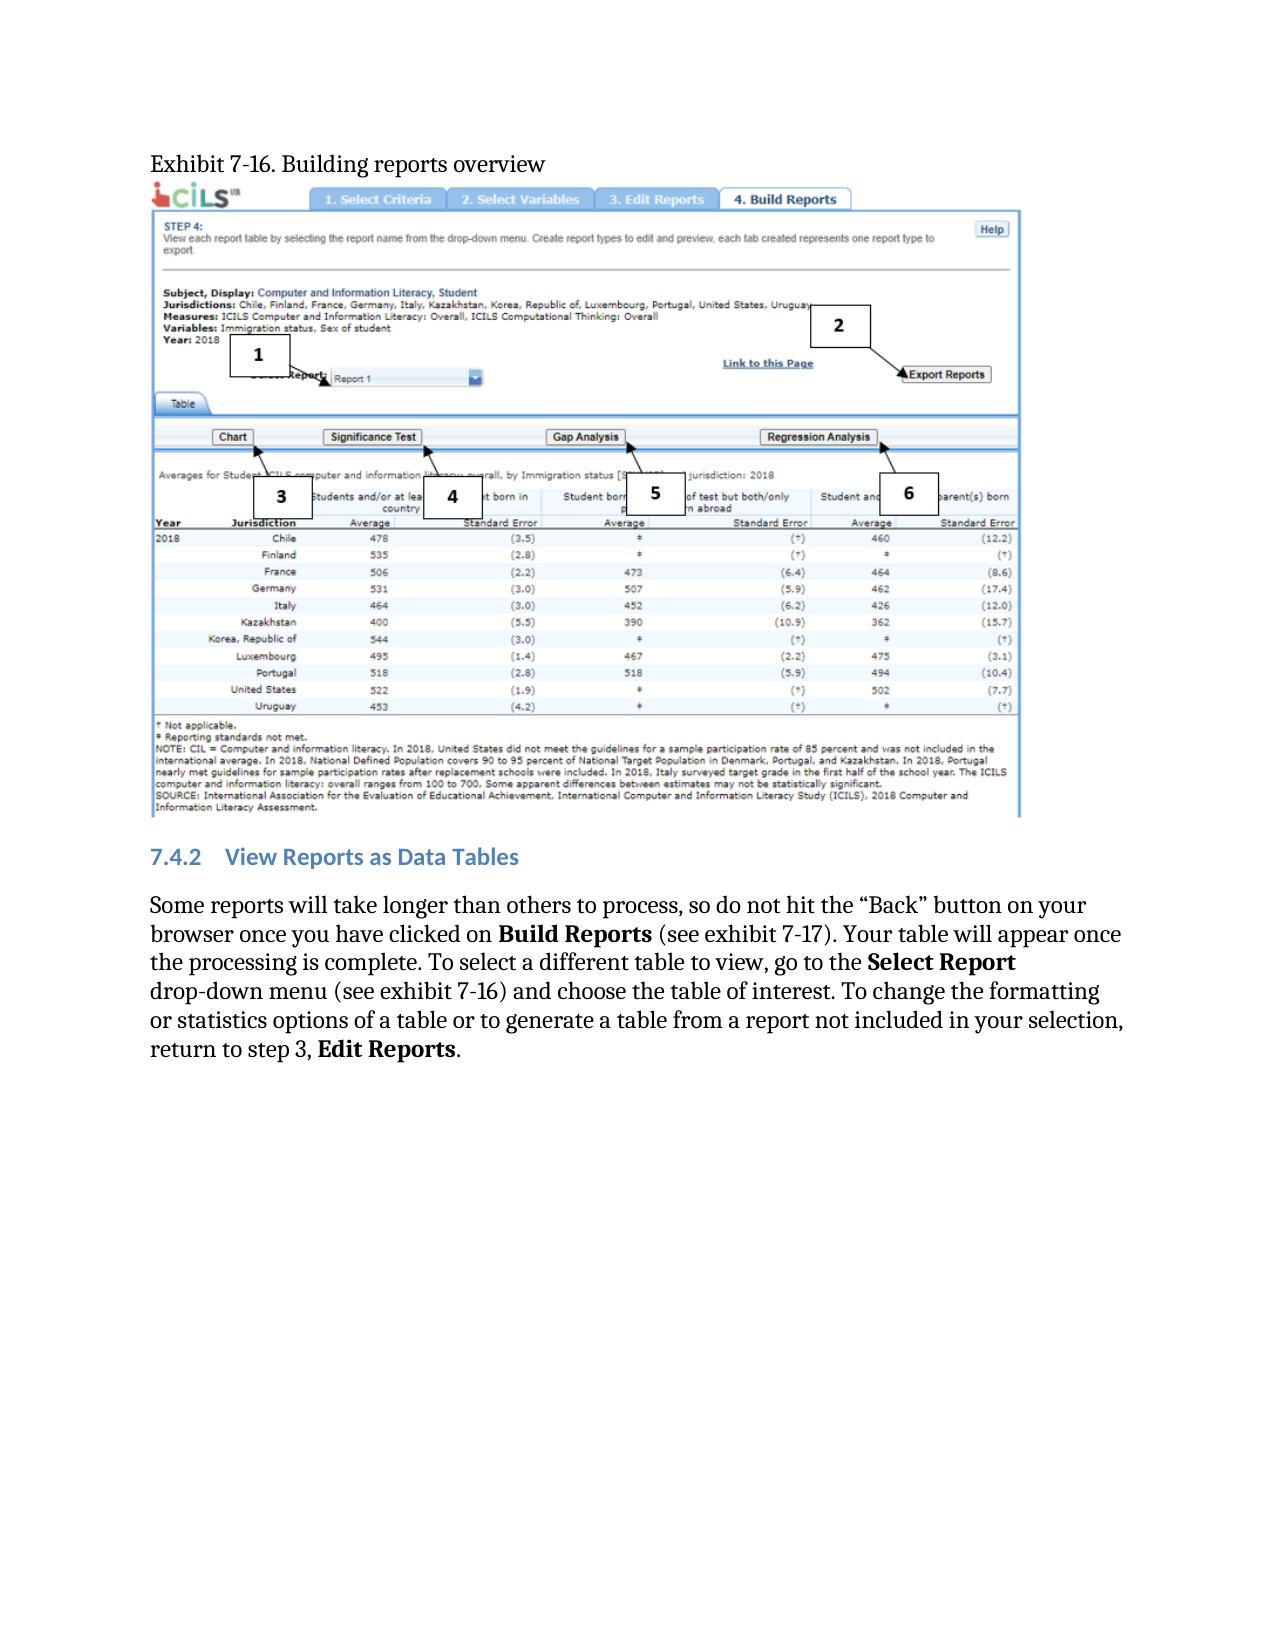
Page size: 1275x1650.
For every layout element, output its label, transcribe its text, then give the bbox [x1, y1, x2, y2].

text Some reports will take longer than others to process, so do not hit the “Back” button on your browser once you have clicked on Build Reports (see exhibit 7-17). Your table will appear once the processing is complete. To select a different table to view, go to the Select Report drop‑down menu (see exhibit 7-16) and choose the table of interest. To change the formatting or statistics options of a table or to generate a table from a report not included in your selection, return to step 3, Edit Reports. [150, 891, 1125, 1063]
subtitle 7.4.2 View Reports as Data Tables [150, 842, 1125, 872]
picture [150, 178, 1025, 821]
